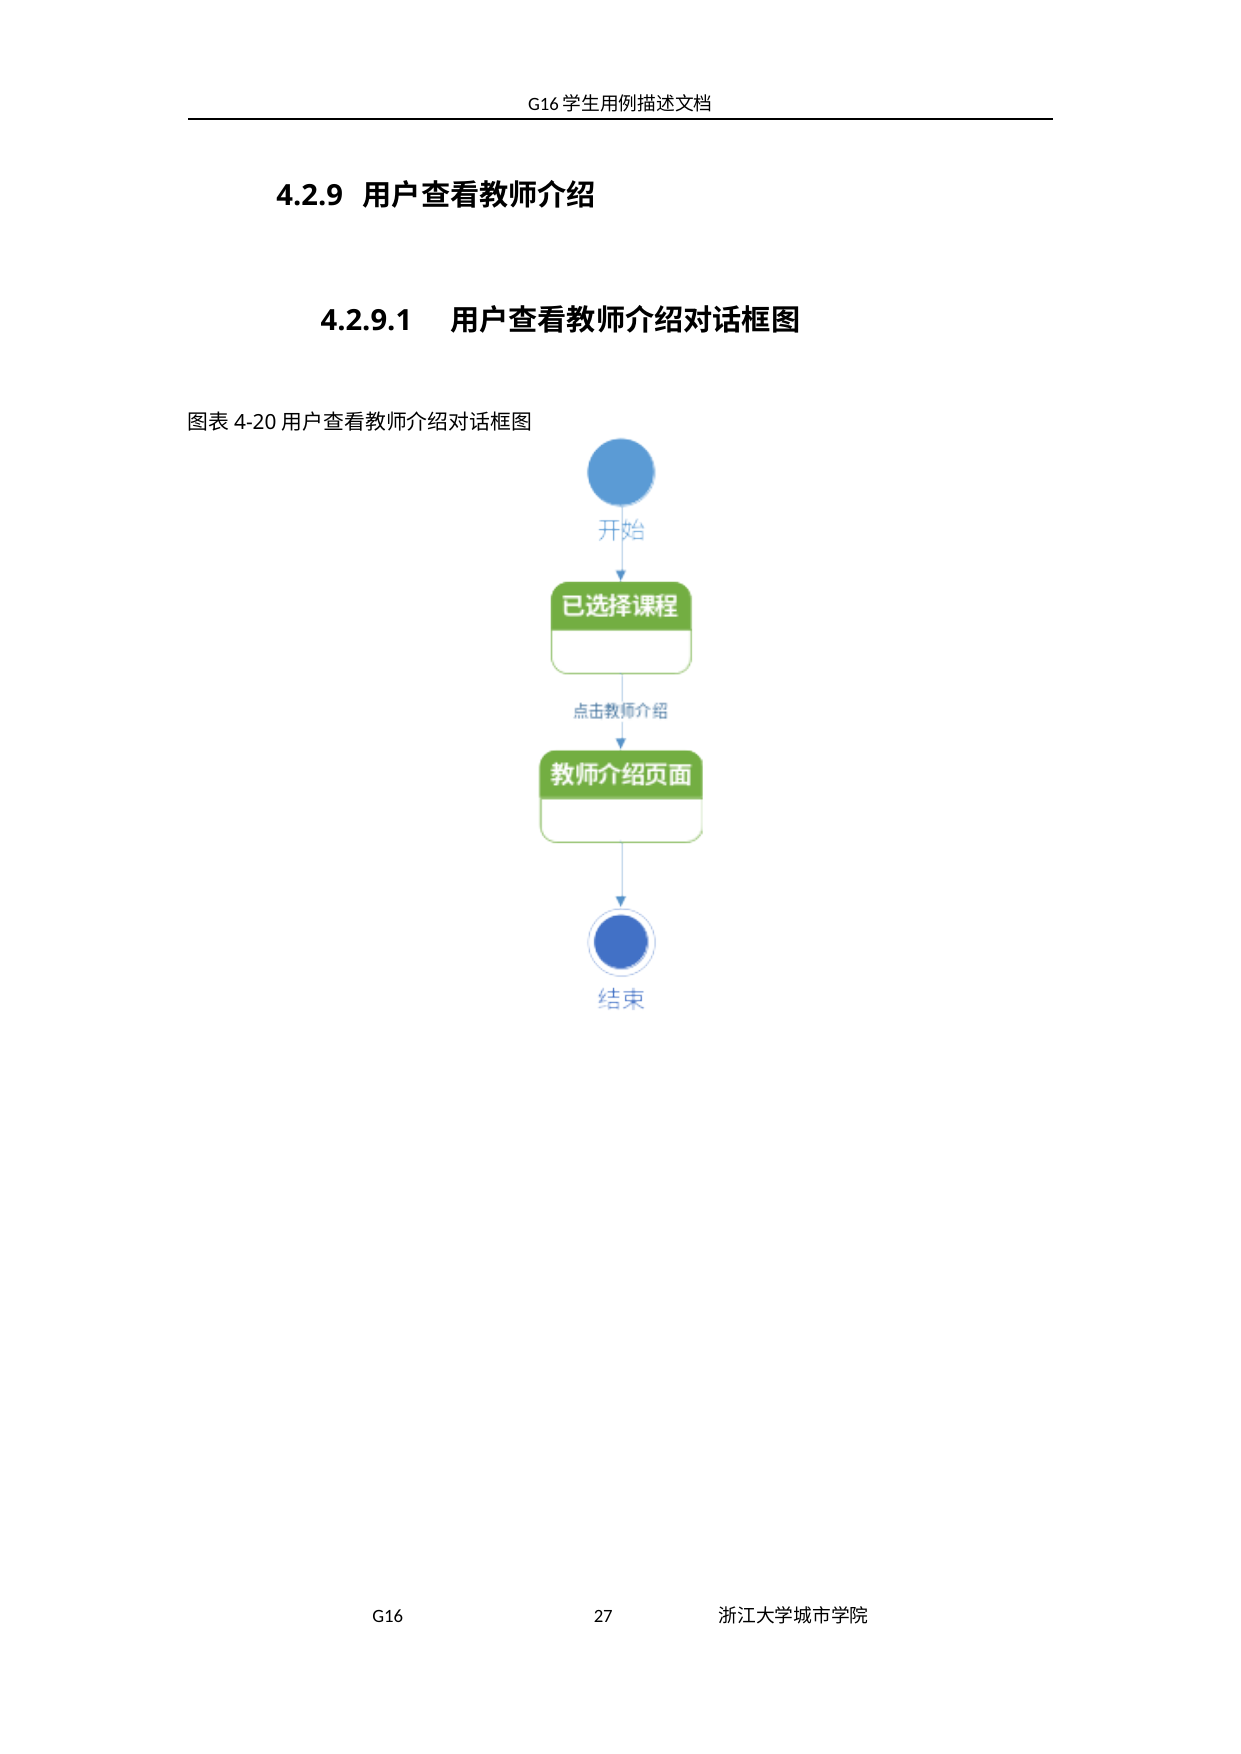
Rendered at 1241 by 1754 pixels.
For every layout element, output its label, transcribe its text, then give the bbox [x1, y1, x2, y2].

subtitle 用户查看教师介绍对话框图 [320, 285, 1053, 350]
subtitle 用户查看教师介绍 [276, 160, 1053, 225]
